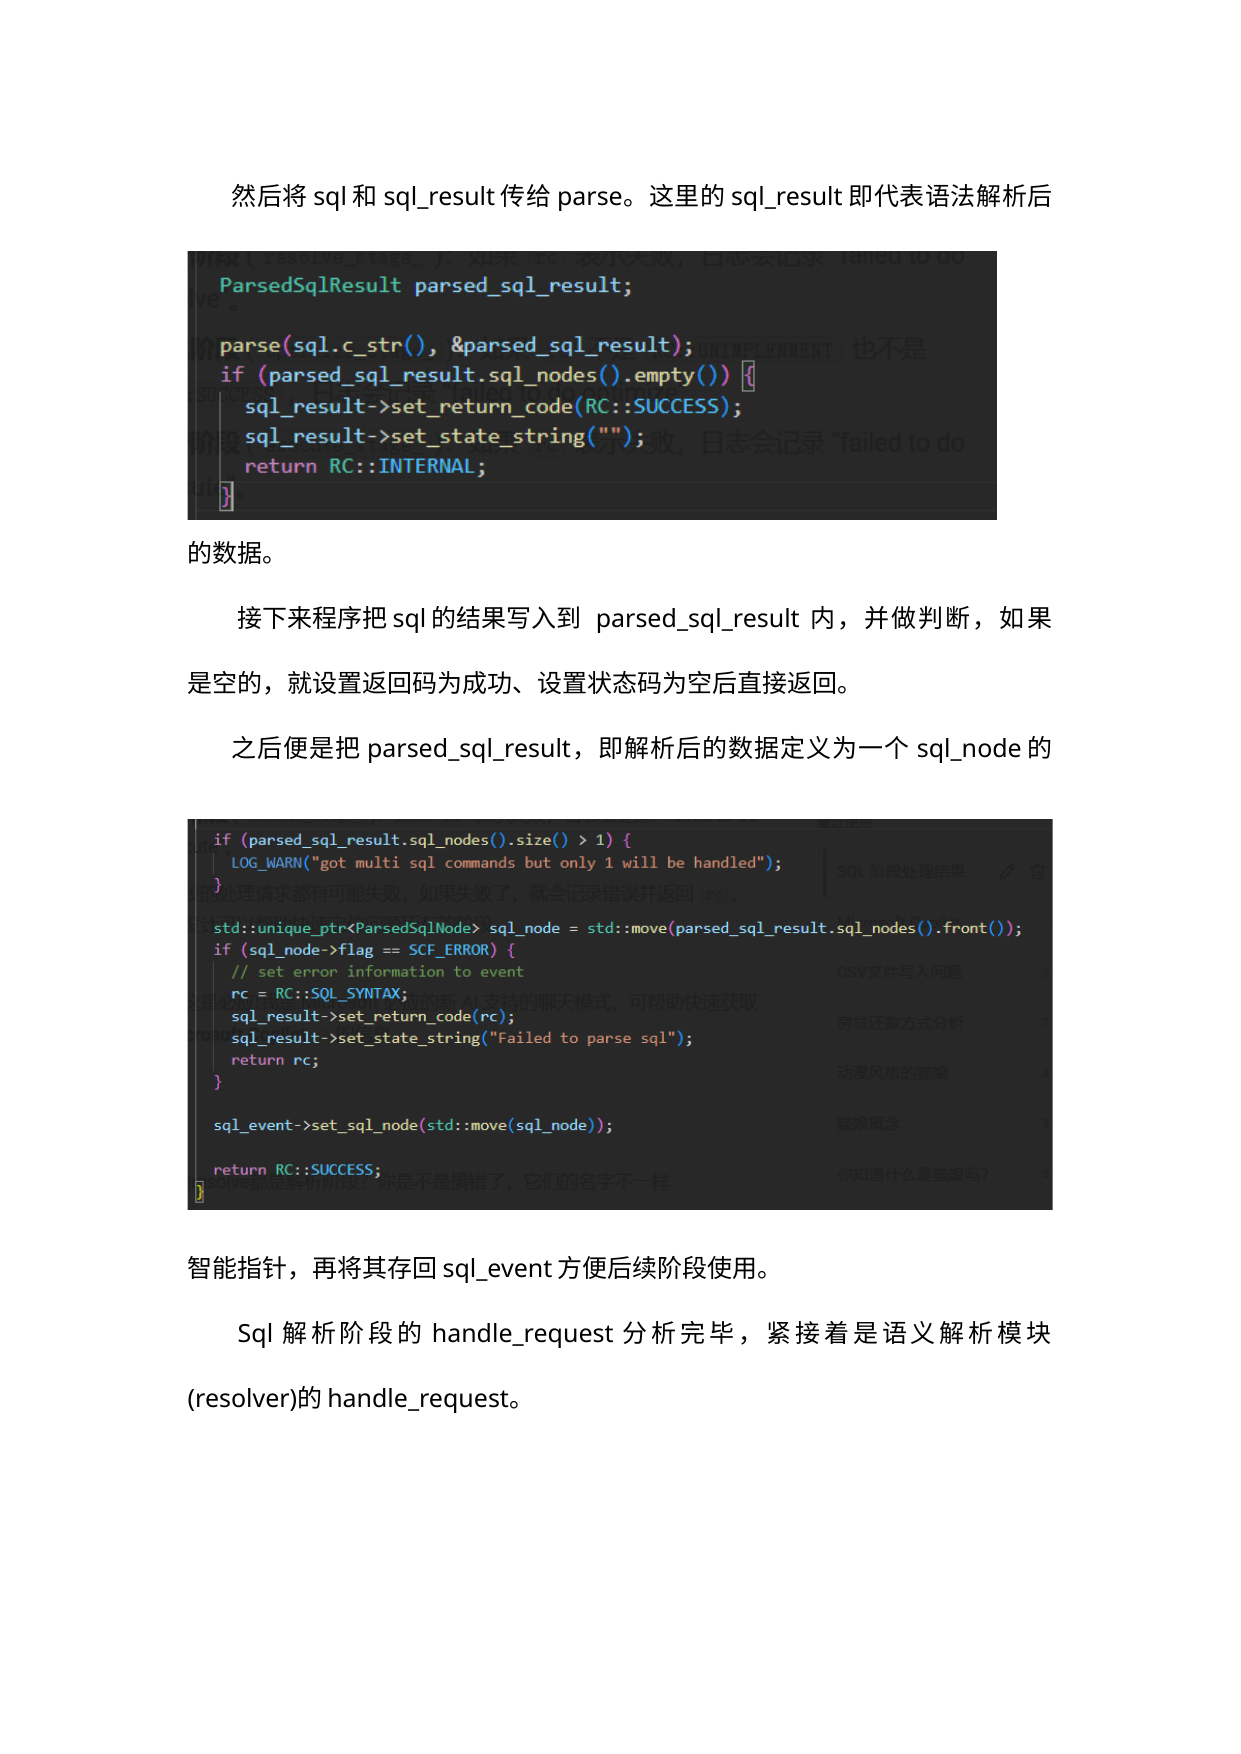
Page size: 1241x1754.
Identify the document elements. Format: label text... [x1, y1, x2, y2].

text 之后便是把parsed_sql_result，即解析后的数据定义为一个sql_node的智能指针，再将其存回sql_event方便后续阶段使用。 [187, 1210, 1053, 1299]
text 之后便是把parsed_sql_result，即解析后的数据定义为一个sql_node的智能指针，再将其存回sql_event方便后续阶段使用。 [187, 714, 1053, 819]
picture [187, 251, 997, 520]
picture [187, 819, 1053, 1210]
text Sql解析阶段的handle_request分析完毕，紧接着是语义解析模块(resolver)的handle_request。 [187, 1299, 1053, 1429]
text 接下来程序把sql的结果写入到 parsed_sql_result 内，并做判断，如果是空的，就设置返回码为成功、设置状态码为空后直接返回。 [187, 584, 1053, 714]
